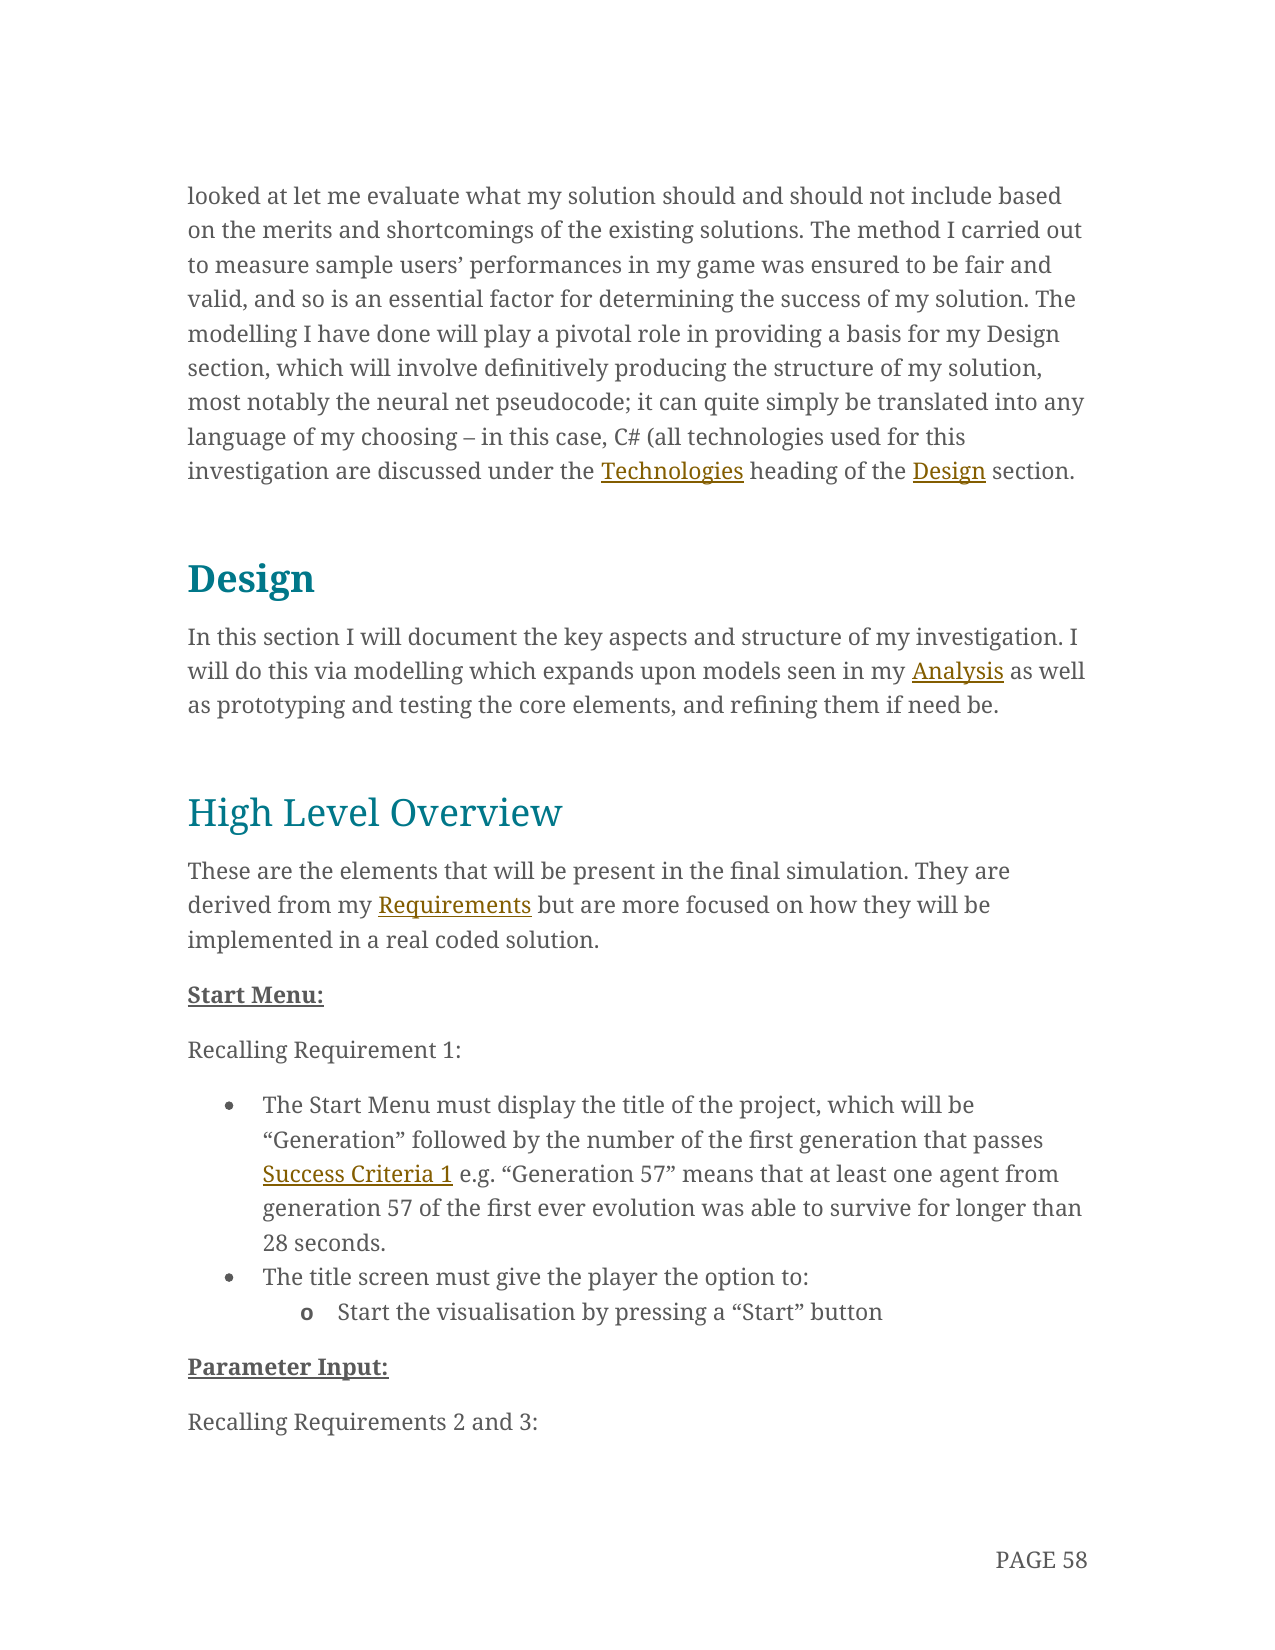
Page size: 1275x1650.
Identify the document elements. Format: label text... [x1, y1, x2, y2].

subtitle Design [187, 552, 1087, 603]
list The Start Menu must display the title of the project, which will be “Generation” followed by the number of the first generation that passes Success Criteria 1 e.g. “Generation 57” means that at least one agent from generation 57 of the first ever evolution was able to survive for longer than 28 seconds. [225, 1089, 1087, 1258]
text Recalling Requirements 2 and 3: [187, 1406, 1087, 1437]
text In this section I will document the key aspects and structure of my investigation. I will do this via modelling which expands upon models seen in my Analysis as well as prototyping and testing the core elements, and refining them if need be. [187, 621, 1087, 721]
subtitle High Level Overview [187, 786, 1087, 837]
text Parameter Input: [187, 1351, 1087, 1382]
text Start Menu: [187, 979, 1087, 1010]
text These are the elements that will be present in the final simulation. They are derived from my Requirements but are more focused on how they will be implemented in a real coded solution. [187, 855, 1087, 955]
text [187, 180, 1087, 486]
list Start the visualisation by pressing a “Start” button [300, 1295, 1087, 1327]
list The title screen must give the player the option to: [225, 1261, 1087, 1292]
text Recalling Requirement 1: [187, 1034, 1087, 1065]
